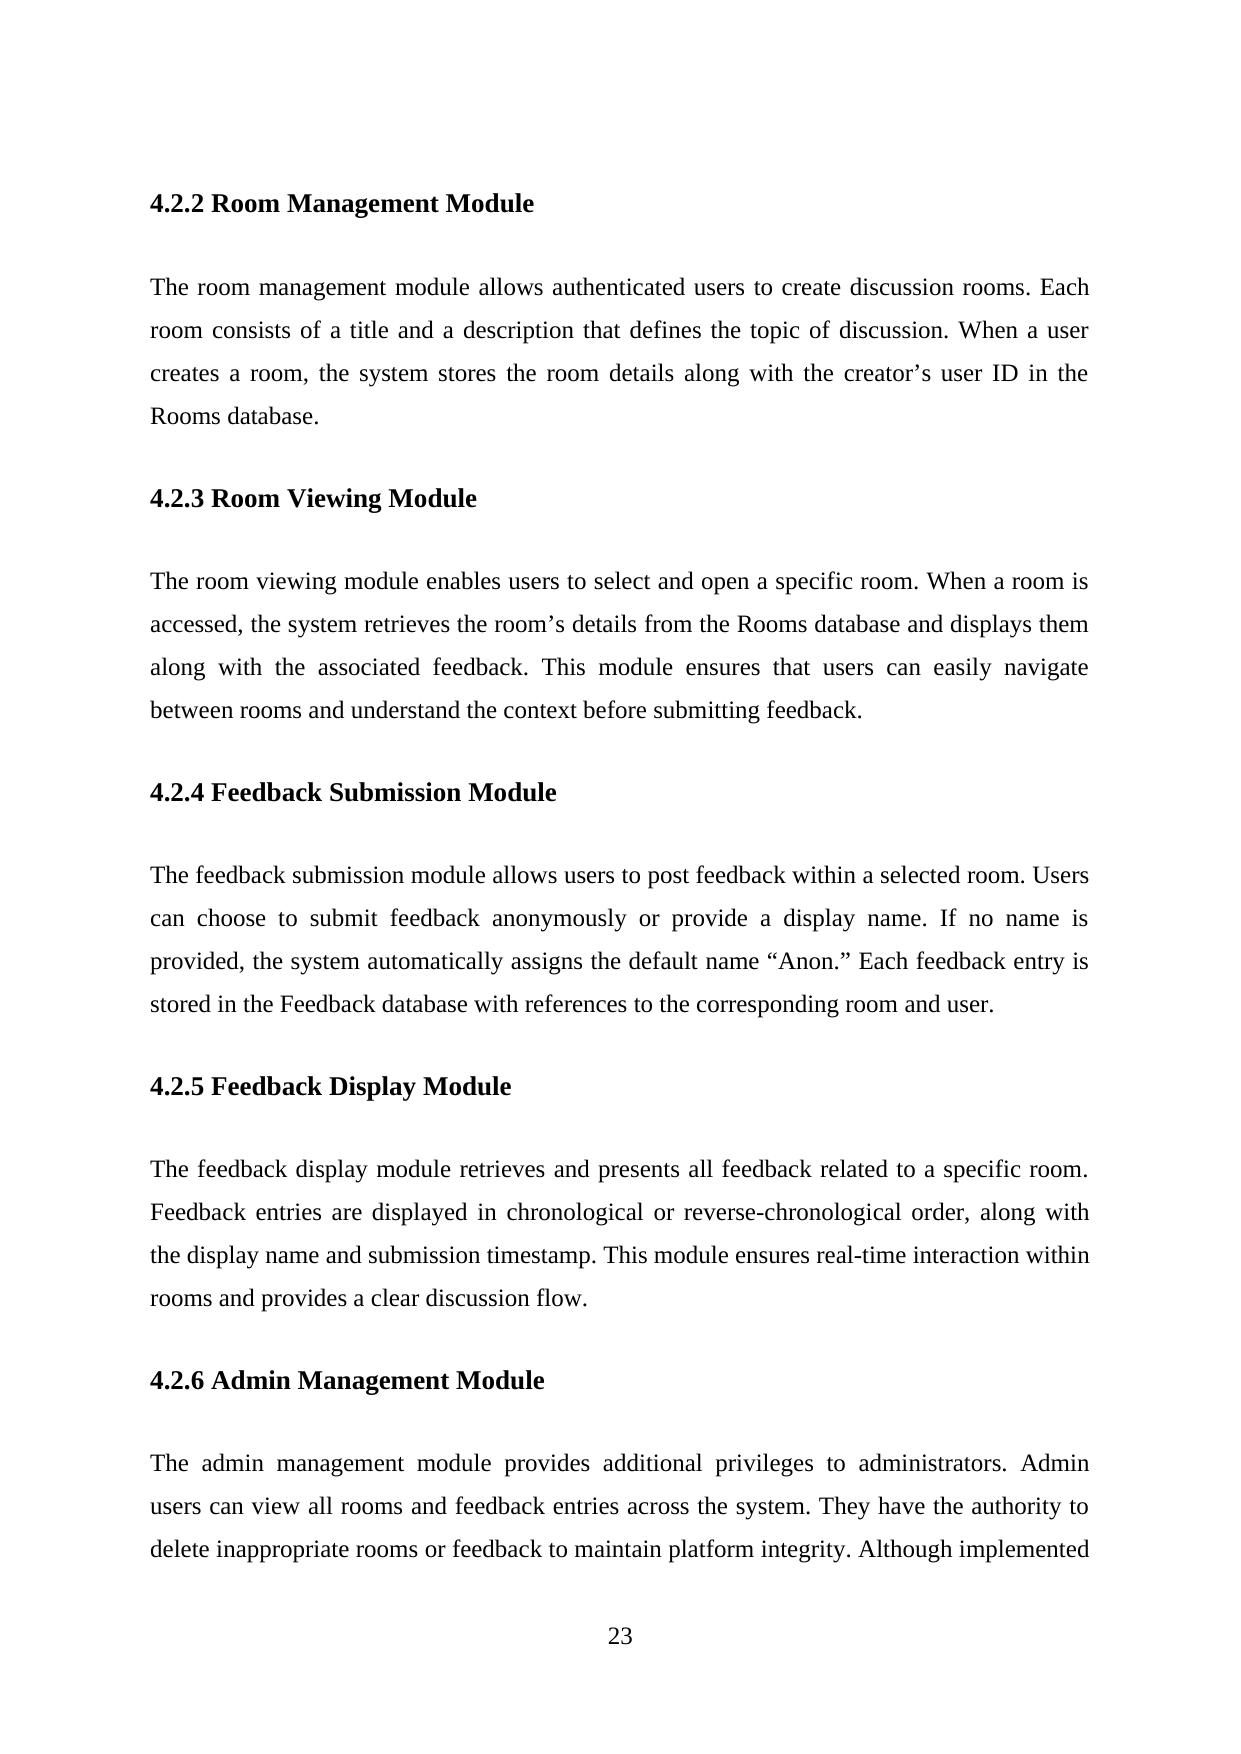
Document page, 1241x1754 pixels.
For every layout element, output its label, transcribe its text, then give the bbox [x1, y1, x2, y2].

text The feedback submission module allows users to post feedback within a selected room. Users can choose to submit feedback anonymously or provide a display name. If no name is provided, the system automatically assigns the default name “Anon.” Each feedback entry is stored in the Feedback database with references to the corresponding room and user. [150, 860, 1090, 1018]
text The feedback display module retrieves and presents all feedback related to a specific room. Feedback entries are displayed in chronological or reverse-chronological order, along with the display name and submission timestamp. This module ensures real-time interaction within rooms and provides a clear discussion flow. [150, 1154, 1090, 1312]
subtitle 4.2.3 Room Viewing Module [150, 482, 1090, 513]
text The room viewing module enables users to select and open a specific room. When a room is accessed, the system retrieves the room’s details from the Rooms database and displays them along with the associated feedback. This module ensures that users can easily navigate between rooms and understand the context before submitting feedback. [150, 566, 1090, 724]
subtitle 4.2.4 Feedback Submission Module [150, 776, 1090, 807]
subtitle 4.2.6 Admin Management Module [150, 1364, 1090, 1395]
text The room management module allows authenticated users to create discussion rooms. Each room consists of a title and a description that defines the topic of discussion. When a user creates a room, the system stores the room details along with the creator’s user ID in the Rooms database. [150, 272, 1090, 430]
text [150, 1448, 1090, 1563]
subtitle 4.2.2 Room Management Module [150, 187, 1090, 219]
subtitle 4.2.5 Feedback Display Module [150, 1070, 1090, 1101]
